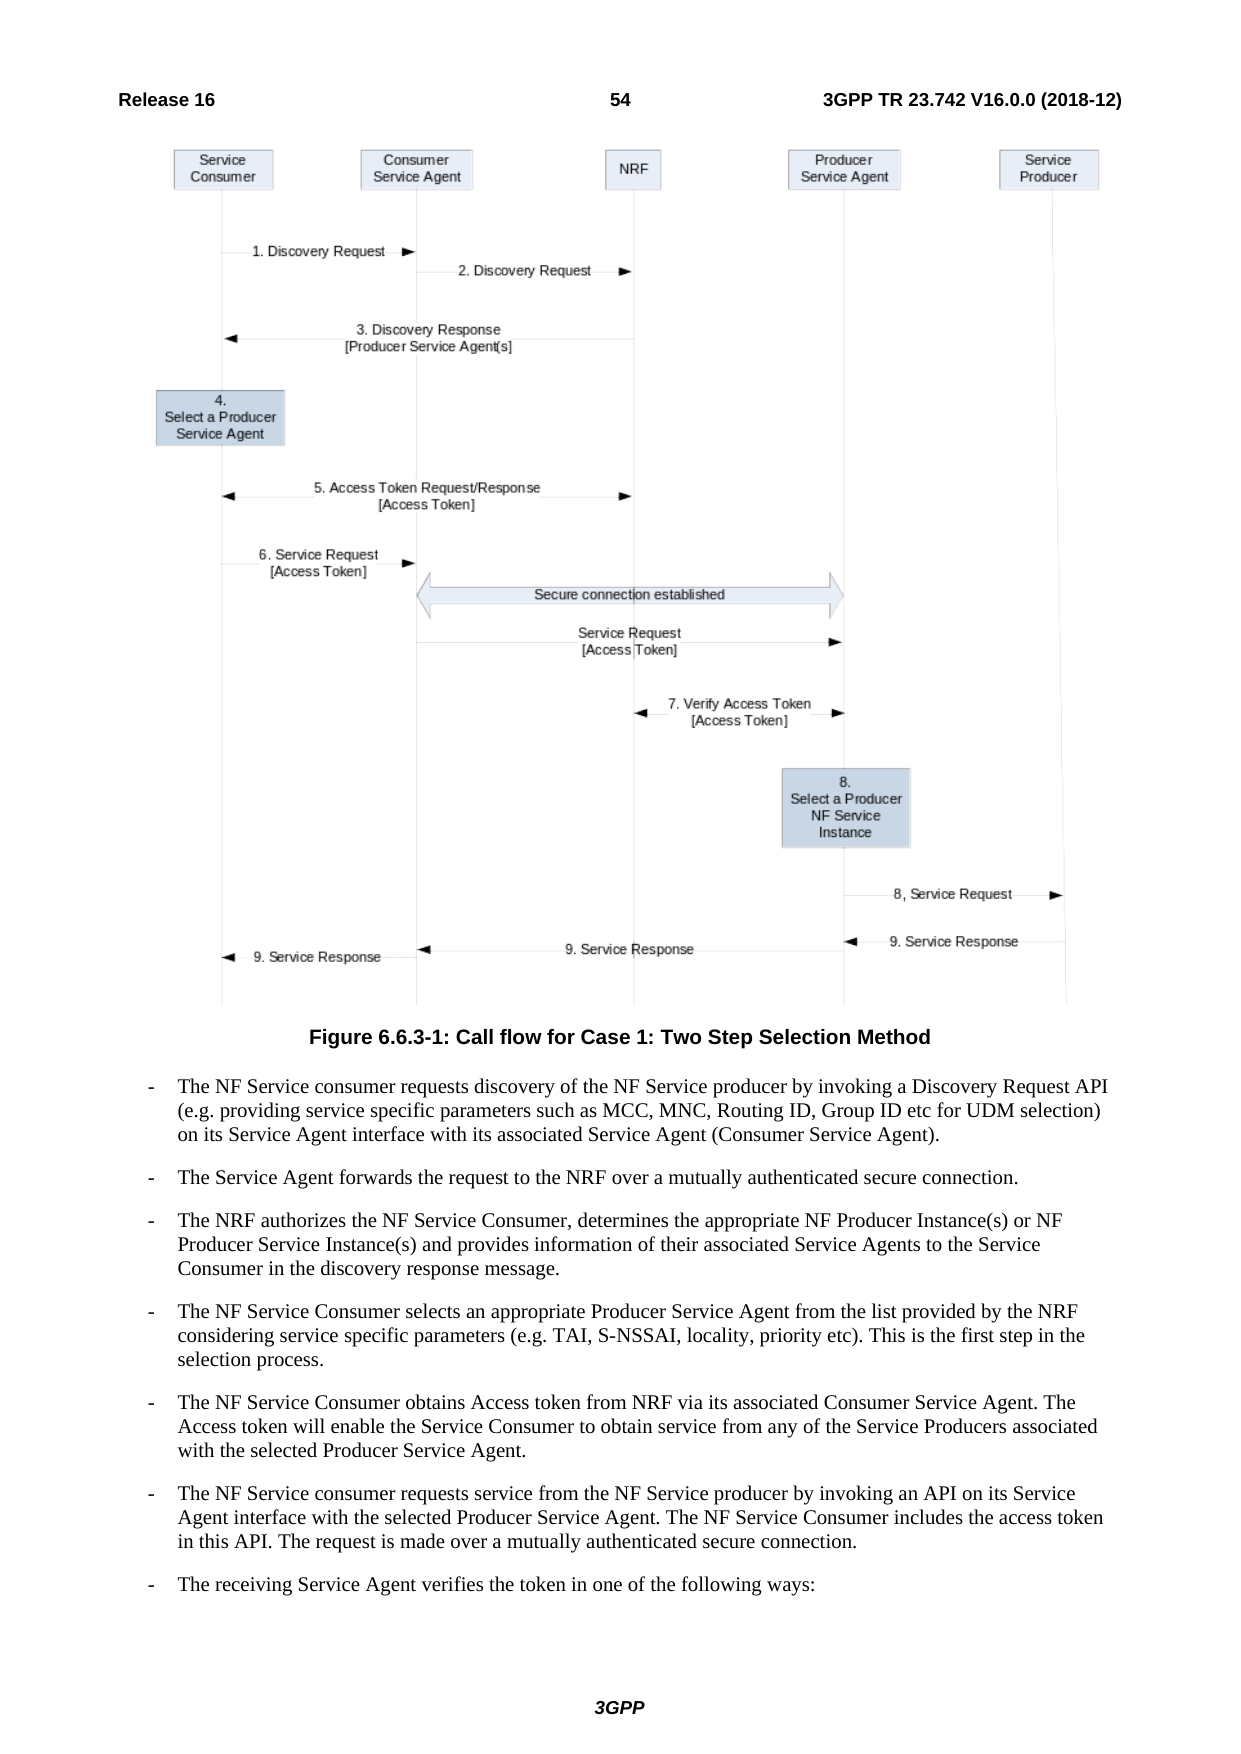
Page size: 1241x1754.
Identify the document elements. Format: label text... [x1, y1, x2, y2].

text Figure 6.6.3-1: Call flow for Case 1: Two Step Selection Method [118, 1025, 1122, 1049]
text - The NF Service Consumer obtains Access token from NRF via its associated Consumer Service Agent. The Access token will enable the Service Consumer to obtain service from any of the Service Producers associated with the selected Producer Service Agent. [148, 1390, 1122, 1462]
text - The NF Service Consumer selects an appropriate Producer Service Agent from the list provided by the NRF considering service specific parameters (e.g. TAI, S-NSSAI, locality, priority etc). This is the first step in the selection process. [148, 1299, 1122, 1371]
text - The NRF authorizes the NF Service Consumer, determines the appropriate NF Producer Instance(s) or NF Producer Service Instance(s) and provides information of their associated Service Agents to the Service Consumer in the discovery response message. [148, 1208, 1122, 1280]
text - The Service Agent forwards the request to the NRF over a mutually authenticated secure connection. [148, 1165, 1122, 1189]
text - The receiving Service Agent verifies the token in one of the following ways: [148, 1572, 1122, 1596]
text - The NF Service consumer requests service from the NF Service producer by invoking an API on its Service Agent interface with the selected Producer Service Agent. The NF Service Consumer includes the access token in this API. The request is made over a mutually authenticated secure connection. [148, 1481, 1122, 1553]
text - The NF Service consumer requests discovery of the NF Service producer by invoking a Discovery Request API (e.g. providing service specific parameters such as MCC, MNC, Routing ID, Group ID etc for UDM selection) on its Service Agent interface with its associated Service Agent (Consumer Service Agent). [148, 1074, 1122, 1146]
